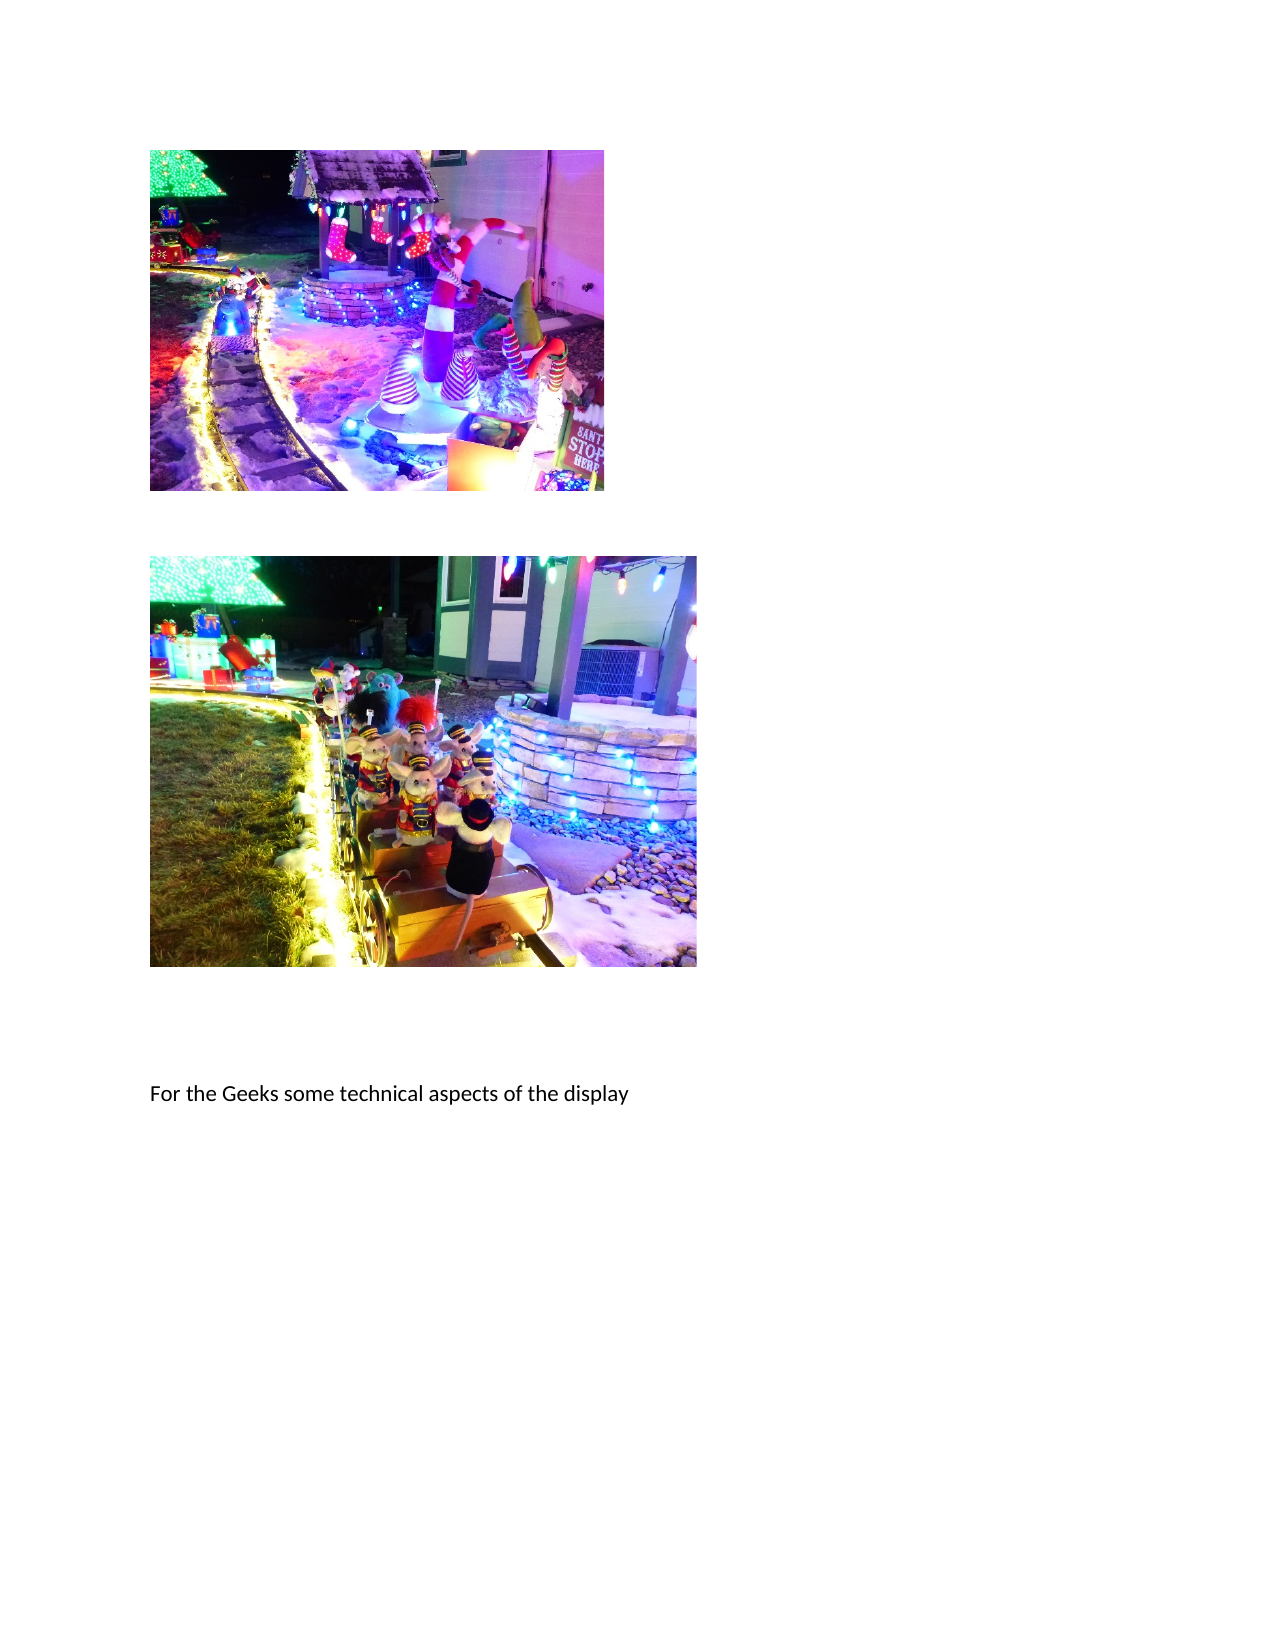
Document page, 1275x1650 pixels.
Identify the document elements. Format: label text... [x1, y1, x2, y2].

picture [150, 556, 697, 967]
text For the Geeks some technical aspects of the display [150, 1079, 1125, 1107]
picture [150, 150, 605, 491]
